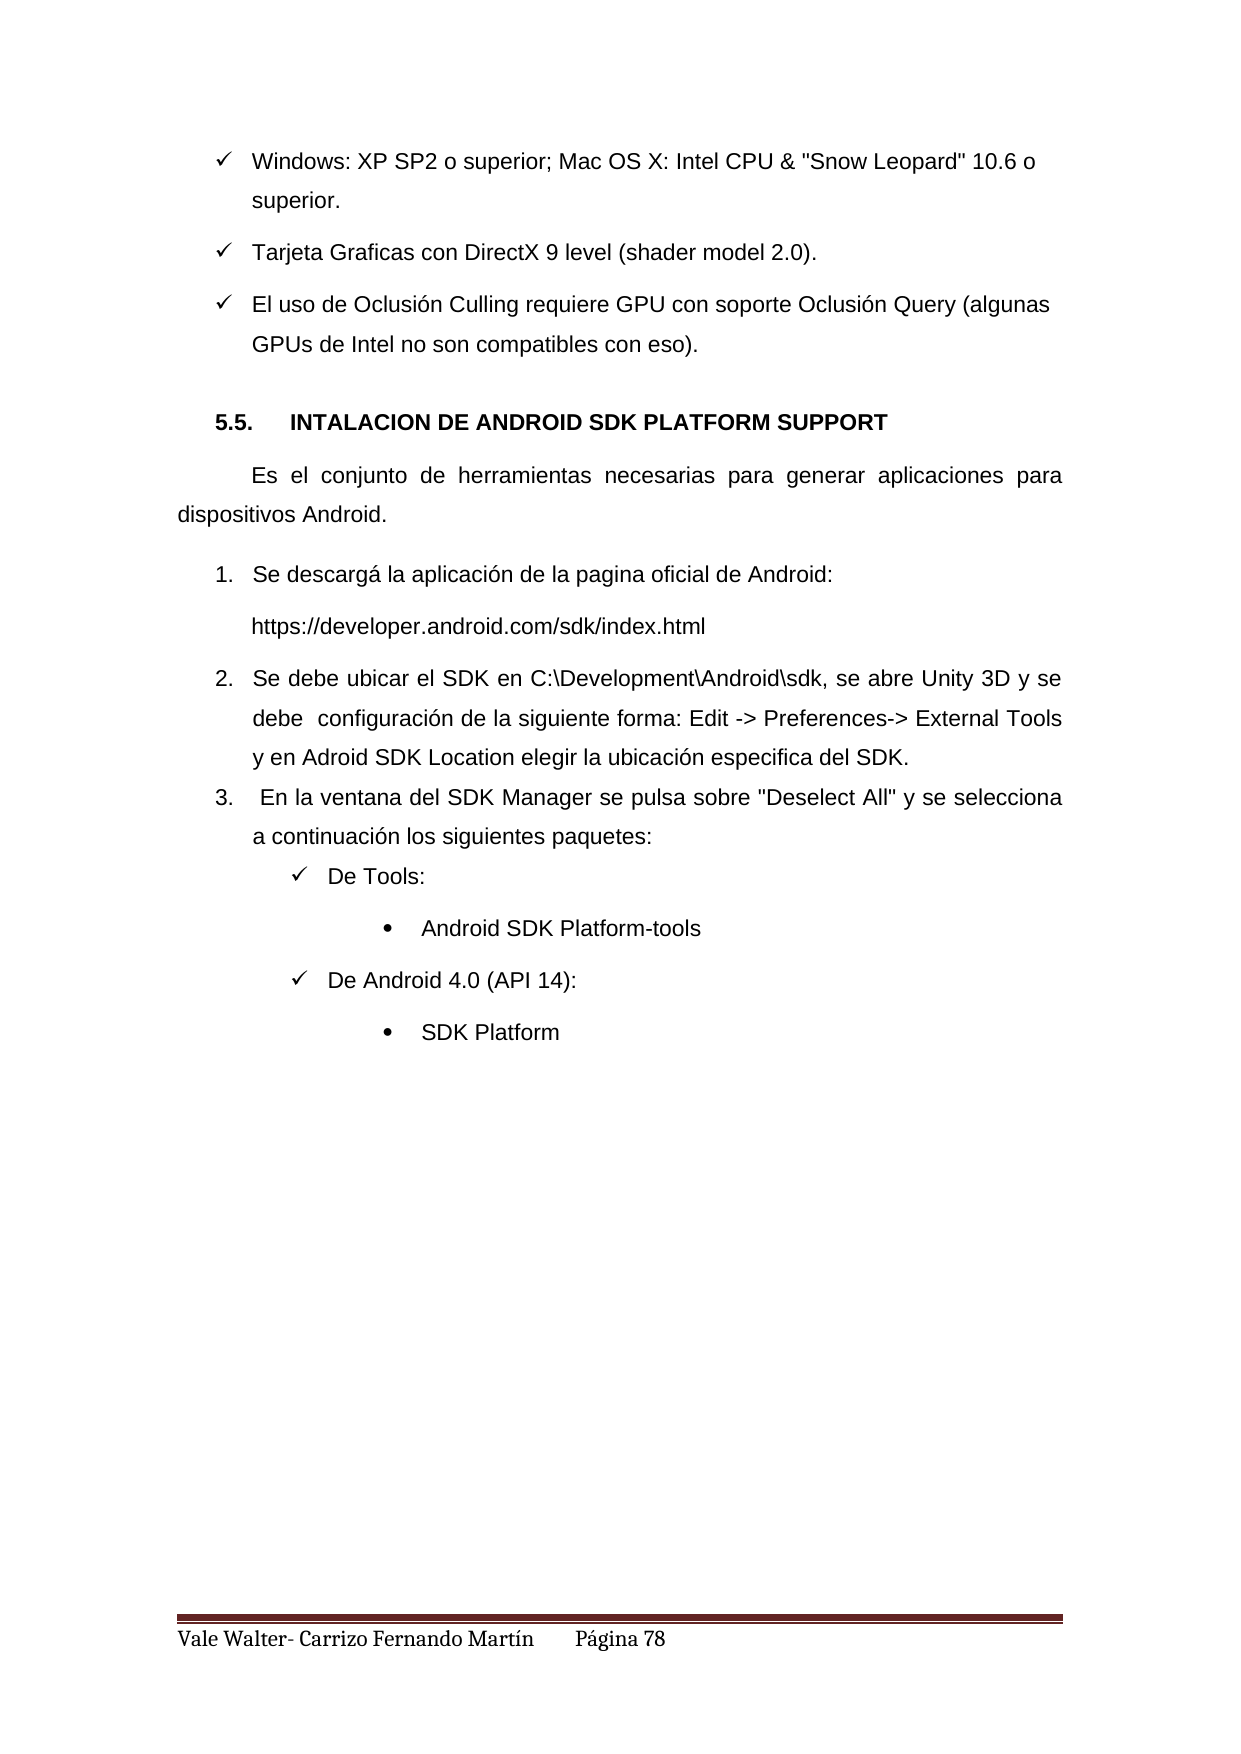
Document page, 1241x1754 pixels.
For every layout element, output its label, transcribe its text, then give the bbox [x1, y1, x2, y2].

list Windows: XP SP2 o superior; Mac OS X: Intel CPU & "Snow Leopard" 10.6 o superior. [214, 148, 1063, 213]
list Tarjeta Graficas con DirectX 9 level (shader model 2.0). [214, 239, 1063, 265]
list El uso de Oclusión Culling requiere GPU con soporte Oclusión Query (algunas GPUs de Intel no son compatibles con eso). [214, 291, 1063, 357]
list INTALACION DE ANDROID SDK PLATFORM SUPPORT [215, 409, 1063, 435]
list SDK Platform [383, 1019, 1063, 1045]
text Es el conjunto de herramientas necesarias para generar aplicaciones para dispositivos Android. [177, 462, 1063, 527]
list De Tools: [290, 863, 1063, 889]
list De Android 4.0 (API 14): [290, 967, 1063, 993]
list Android SDK Platform-tools [383, 915, 1063, 941]
list Se debe ubicar el SDK en C:\Development\Android\sdk, se abre Unity 3D y se debe configuración de la siguiente forma: Edit -> Preferences-> External Tools y en Adroid SDK Location elegir la ubicación especifica del SDK. [215, 665, 1063, 771]
text https://developer.android.com/sdk/index.html [251, 613, 1063, 640]
list Se descargá la aplicación de la pagina oficial de Android: [215, 561, 1063, 588]
list En la ventana del SDK Manager se pulsa sobre "Deselect All" y se selecciona a continuación los siguientes paquetes: [215, 784, 1063, 849]
